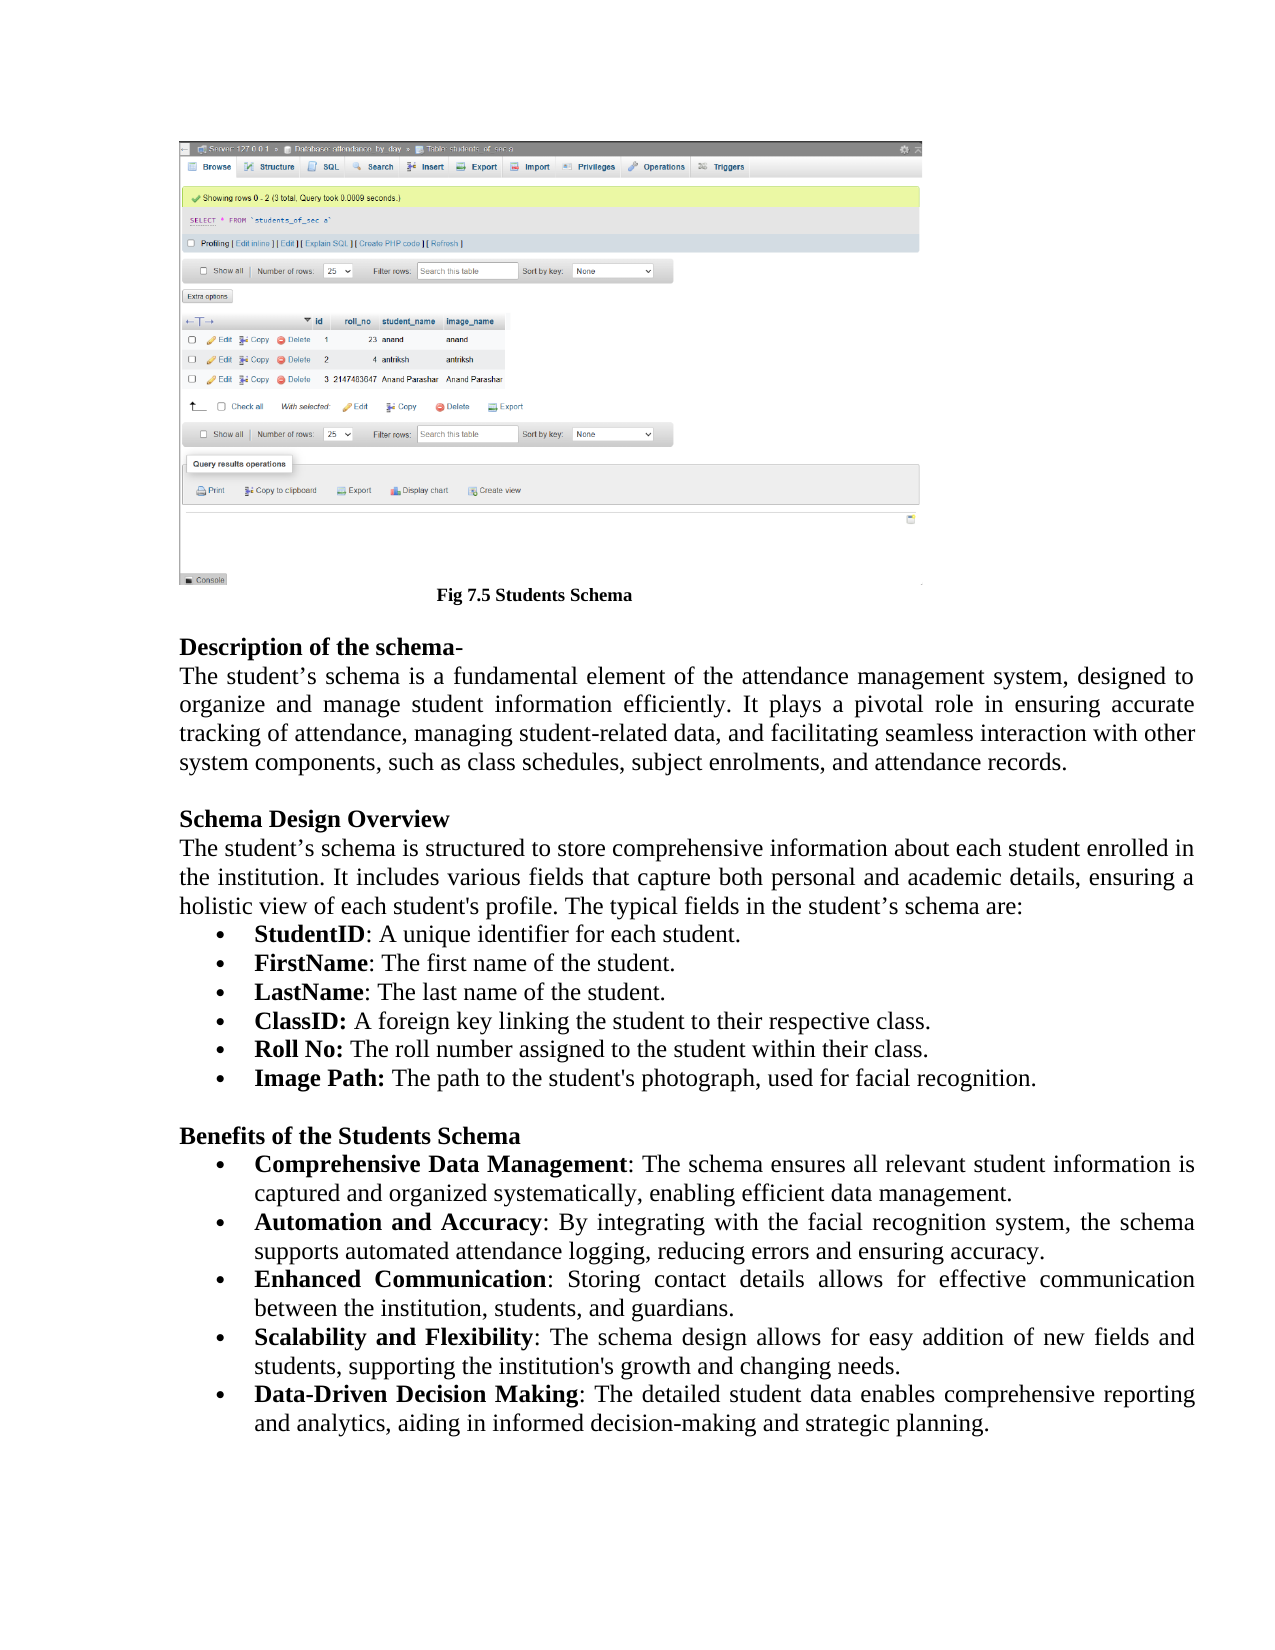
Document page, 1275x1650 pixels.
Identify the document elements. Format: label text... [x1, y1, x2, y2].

list Scalability and Flexibility: The schema design allows for easy addition of new fields and students, supporting the institution's growth and changing needs. [217, 1322, 1196, 1379]
text Schema Design Overview [179, 804, 1196, 833]
text Fig 7.5 Students Schema [179, 584, 1196, 606]
list Comprehensive Data Management: The schema ensures all relevant student information is captured and organized systematically, enabling efficient data management. [217, 1149, 1196, 1207]
text Description of the schema- [179, 632, 1196, 661]
list Data-Driven Decision Making: The detailed student data enables comprehensive reporting and analytics, aiding in informed decision-making and strategic planning. [217, 1379, 1196, 1437]
text The student’s schema is structured to store comprehensive information about each student enrolled in the institution. It includes various fields that capture both personal and academic details, ensuring a holistic view of each student's profile. The typical fields in the student’s schema are: [179, 833, 1196, 919]
list LastName: The last name of the student. [217, 977, 1196, 1006]
text Benefits of the Students Schema [179, 1121, 1196, 1149]
picture [179, 141, 923, 585]
list FirstName: The first name of the student. [217, 948, 1196, 977]
list Enhanced Communication: Storing contact details allows for effective communication between the institution, students, and guardians. [217, 1264, 1196, 1322]
list StudentID: A unique identifier for each student. [217, 919, 1196, 948]
list Automation and Accuracy: By integrating with the facial recognition system, the schema supports automated attendance logging, reducing errors and ensuring accuracy. [217, 1207, 1196, 1264]
text The student’s schema is a fundamental element of the attendance management system, designed to organize and manage student information efficiently. It plays a pivotal role in ensuring accurate tracking of attendance, managing student-related data, and facilitating seamless interaction with other system components, such as class schedules, subject enrolments, and attendance records. [179, 661, 1196, 776]
list Roll No: The roll number assigned to the student within their class. [217, 1034, 1196, 1063]
list Image Path: The path to the student's photograph, used for facial recognition. [217, 1063, 1196, 1092]
list ClassID: A foreign key linking the student to their respective class. [217, 1006, 1196, 1034]
